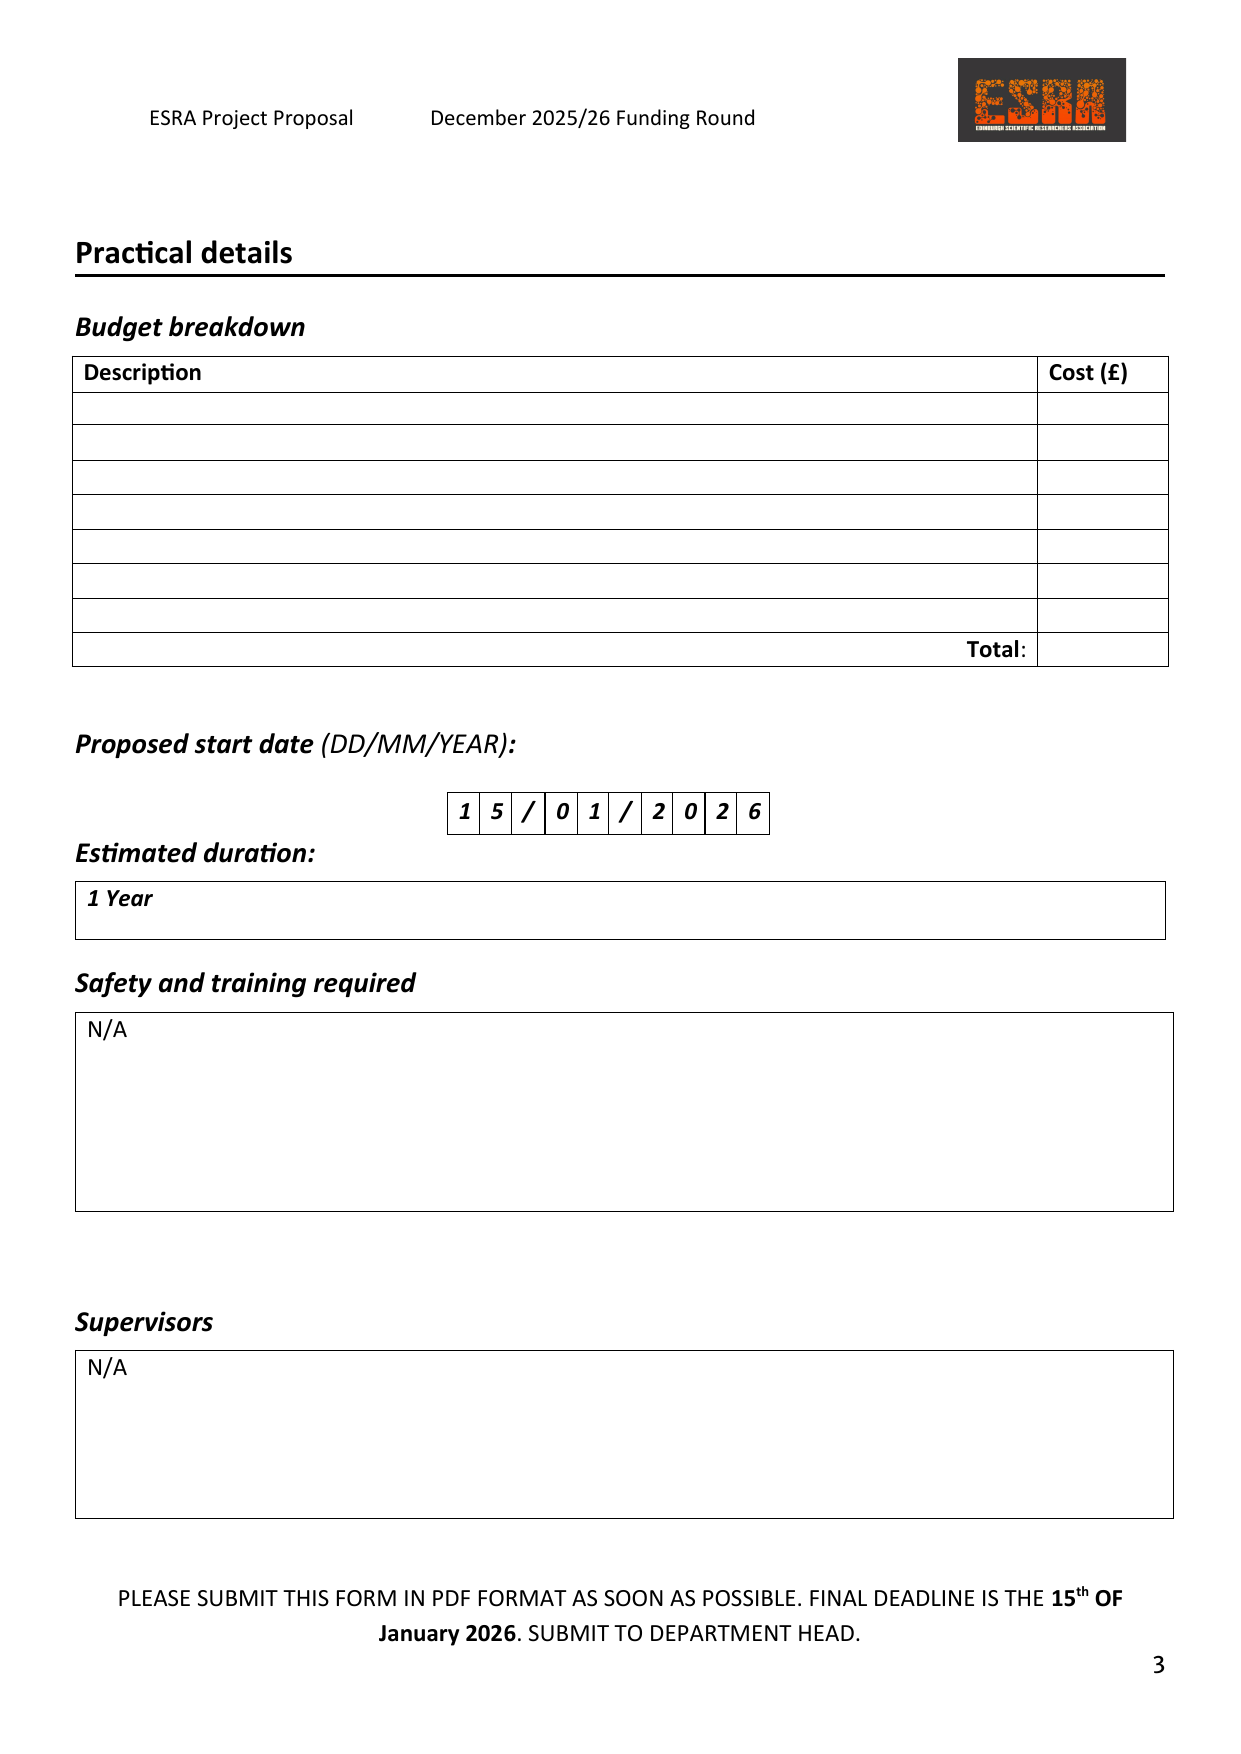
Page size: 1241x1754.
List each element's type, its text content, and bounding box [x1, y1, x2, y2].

table_cell [1038, 599, 1168, 632]
subtitle Estimated duration: [75, 834, 1165, 869]
table_cell [73, 393, 1037, 423]
picture [958, 58, 1127, 142]
subtitle Budget breakdown [75, 308, 1165, 344]
table_header 6 [737, 793, 769, 833]
table_cell [73, 564, 1037, 597]
table_header N/A [76, 1013, 1173, 1211]
table_header N/A [76, 1351, 1173, 1518]
table_header 2 [642, 793, 672, 833]
table_cell [1038, 530, 1168, 563]
table_header 0 [673, 793, 704, 833]
table_header 5 [480, 793, 511, 833]
table_cell [73, 530, 1037, 563]
table_cell [73, 461, 1037, 494]
table_header 0 [546, 793, 577, 833]
table_cell [1038, 495, 1168, 529]
table_cell [73, 599, 1037, 632]
subtitle Proposed start date (DD/MM/YEAR): [75, 726, 1165, 761]
table_cell [1038, 461, 1168, 494]
table_header 1 Year [76, 882, 1165, 938]
table_header Cost (£) [1038, 357, 1168, 392]
table_cell Total: [73, 633, 1037, 666]
table_cell [1038, 633, 1168, 666]
subtitle Safety and training required [75, 964, 1165, 1000]
table_header 1 [448, 793, 479, 833]
table_cell [73, 495, 1037, 529]
table_header 2 [706, 793, 736, 833]
table_cell [1038, 564, 1168, 597]
table_cell [1038, 393, 1168, 423]
table_header / [512, 793, 544, 833]
table_cell [1038, 425, 1168, 460]
subtitle Supervisors [75, 1303, 1165, 1338]
text PLEASE SUBMIT THIS FORM IN PDF FORMAT AS SOON AS POSSIBLE. FINAL DEADLINE IS THE 15th OF January 2026. SUBMIT TO DEPARTMENT HEAD. [75, 1582, 1165, 1648]
subtitle Practical details [75, 231, 1165, 274]
table_header / [609, 793, 641, 833]
table_cell [73, 425, 1037, 460]
table_header Description [73, 357, 1037, 392]
table_header 1 [578, 793, 608, 833]
